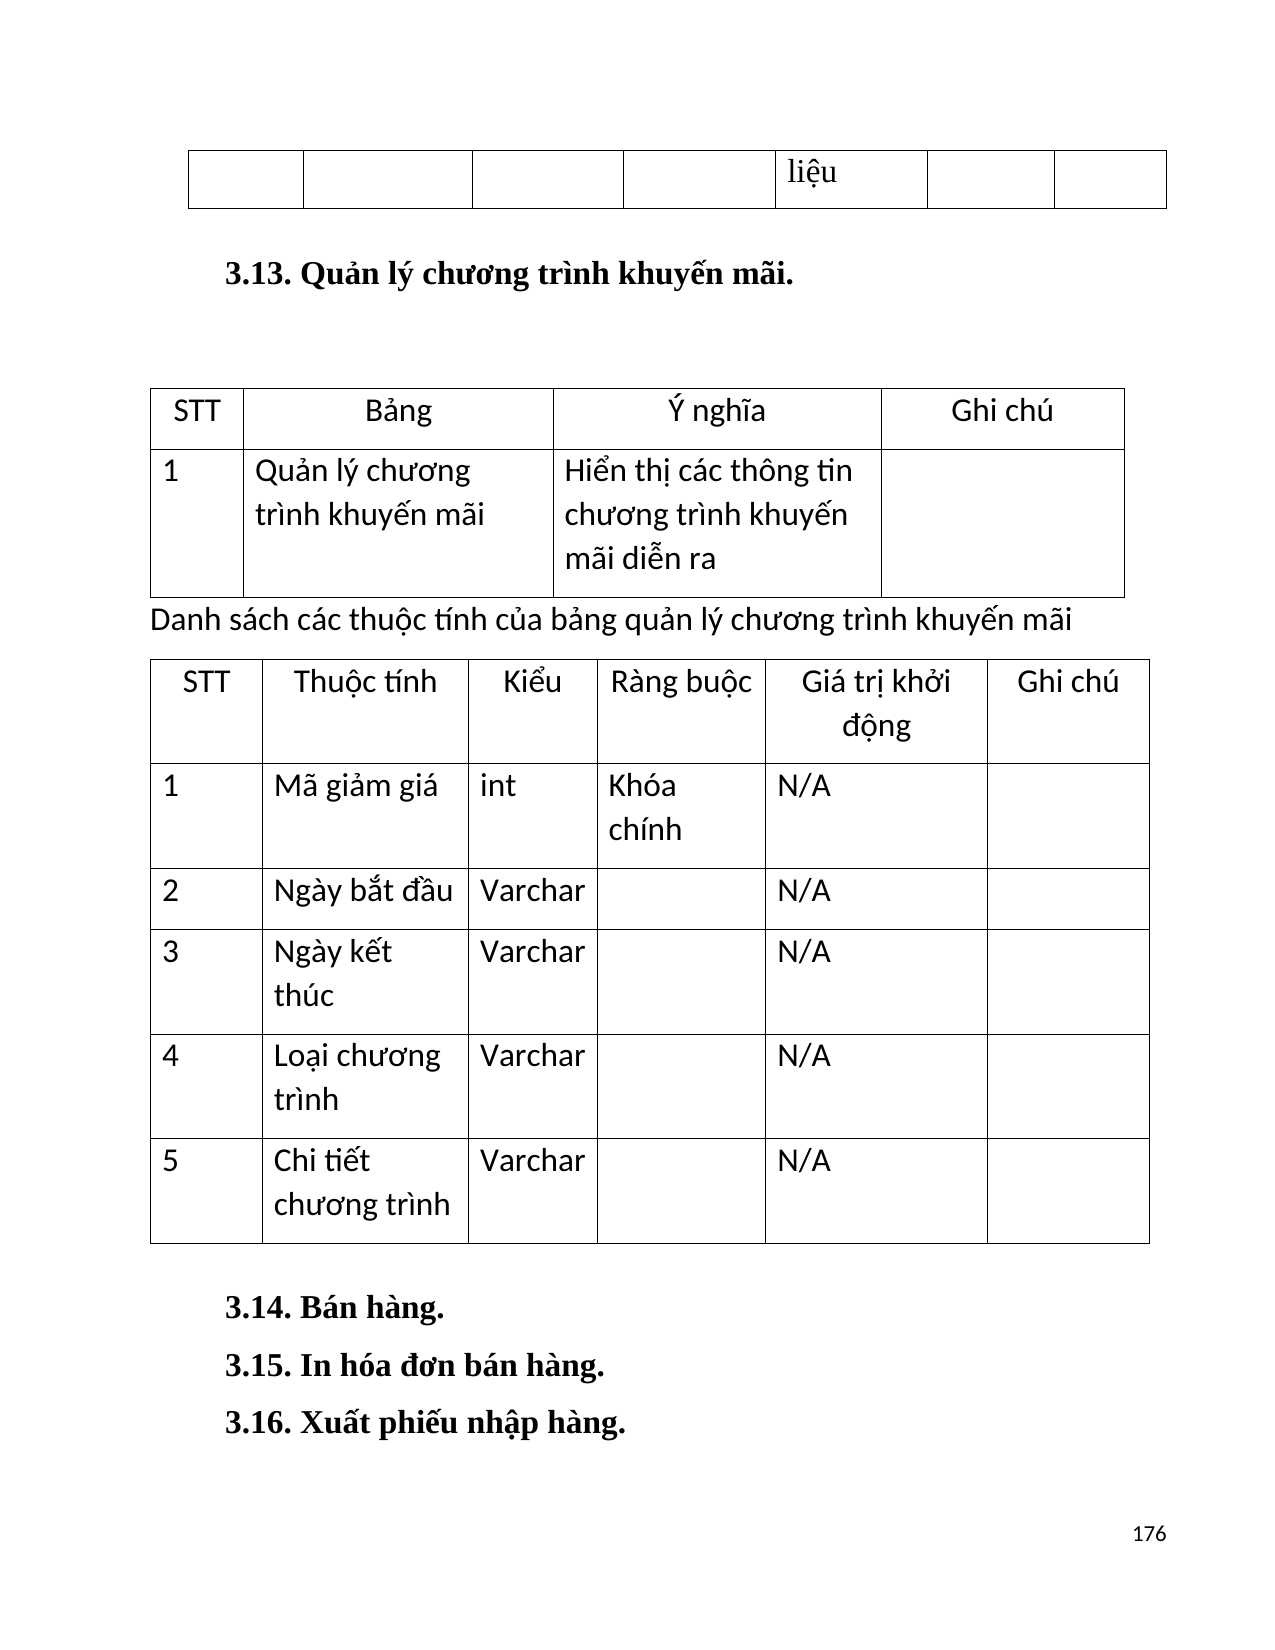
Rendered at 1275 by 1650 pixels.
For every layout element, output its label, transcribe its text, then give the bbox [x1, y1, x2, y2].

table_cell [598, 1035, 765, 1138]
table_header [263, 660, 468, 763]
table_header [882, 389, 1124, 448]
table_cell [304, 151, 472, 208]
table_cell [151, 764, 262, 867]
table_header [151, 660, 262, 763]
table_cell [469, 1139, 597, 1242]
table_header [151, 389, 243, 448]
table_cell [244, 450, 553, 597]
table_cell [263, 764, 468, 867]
list In hóa đơn bán hàng. [225, 1345, 1167, 1383]
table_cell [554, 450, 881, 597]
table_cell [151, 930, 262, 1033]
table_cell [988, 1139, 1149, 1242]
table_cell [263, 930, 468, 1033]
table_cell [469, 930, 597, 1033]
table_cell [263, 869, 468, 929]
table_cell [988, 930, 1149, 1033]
text Danh sách các thuộc tính của bảng quản lý chương trình khuyến mãi [150, 598, 1167, 639]
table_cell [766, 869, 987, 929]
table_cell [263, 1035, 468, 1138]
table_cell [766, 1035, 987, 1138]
list Xuất phiếu nhập hàng. [225, 1402, 1167, 1441]
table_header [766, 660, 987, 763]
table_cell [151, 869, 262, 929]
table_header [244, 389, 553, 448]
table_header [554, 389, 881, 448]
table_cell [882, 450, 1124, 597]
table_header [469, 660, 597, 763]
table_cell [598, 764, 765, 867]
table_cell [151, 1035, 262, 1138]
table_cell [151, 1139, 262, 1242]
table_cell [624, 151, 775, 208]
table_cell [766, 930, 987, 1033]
list Quản lý chương trình khuyến mãi. [225, 253, 1167, 291]
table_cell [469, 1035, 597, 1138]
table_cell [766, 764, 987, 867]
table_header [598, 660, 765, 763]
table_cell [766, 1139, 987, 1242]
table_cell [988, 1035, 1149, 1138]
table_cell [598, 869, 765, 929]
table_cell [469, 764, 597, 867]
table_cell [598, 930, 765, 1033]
list Bán hàng. [225, 1287, 1167, 1326]
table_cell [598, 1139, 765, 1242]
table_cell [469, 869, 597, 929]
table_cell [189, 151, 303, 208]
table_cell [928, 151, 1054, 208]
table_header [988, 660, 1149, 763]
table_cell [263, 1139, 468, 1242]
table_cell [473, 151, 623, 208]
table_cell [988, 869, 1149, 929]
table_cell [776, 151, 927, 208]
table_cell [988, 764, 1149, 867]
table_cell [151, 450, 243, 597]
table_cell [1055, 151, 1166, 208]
